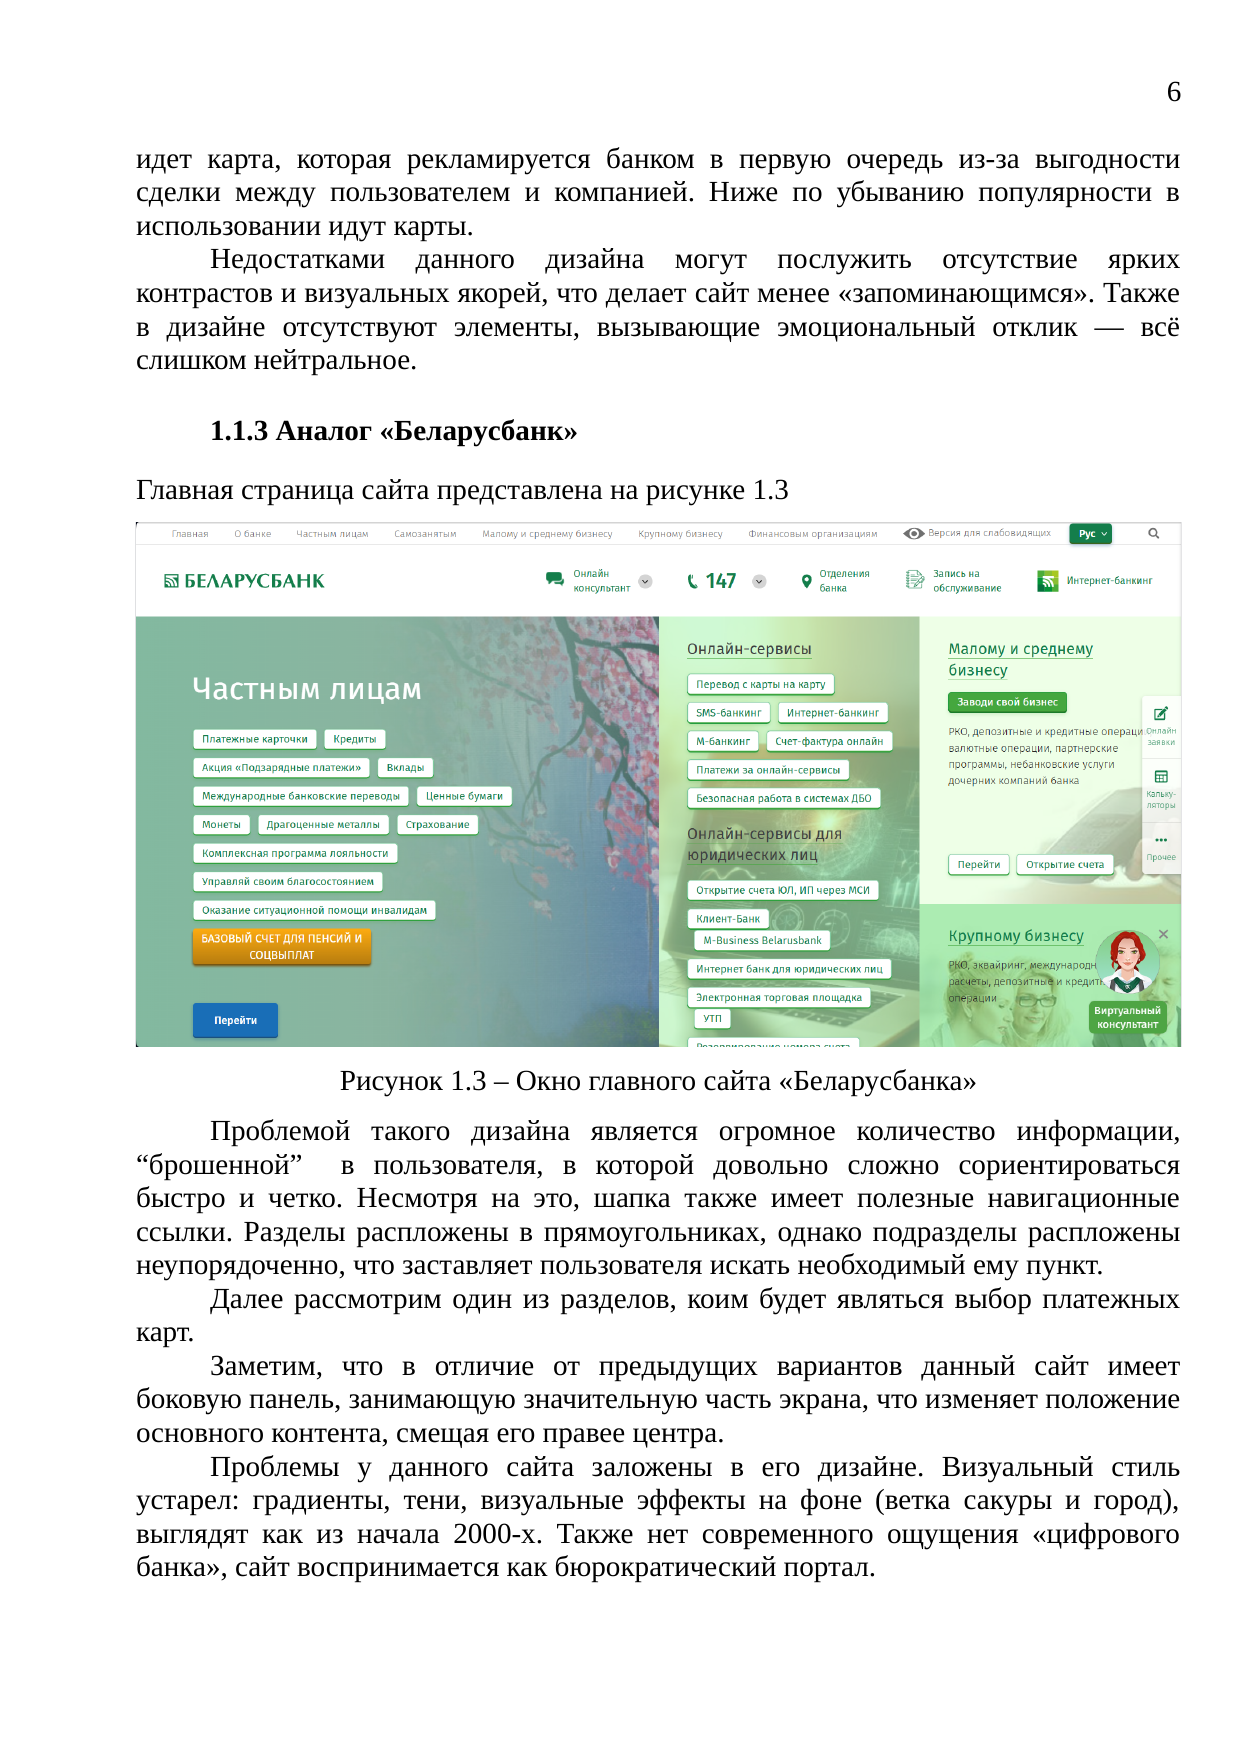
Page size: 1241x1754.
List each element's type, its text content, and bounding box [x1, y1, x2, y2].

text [136, 141, 1181, 242]
text Проблемы у данного сайта заложены в его дизайне. Визуальный стиль устарел: градиенты, тени, визуальные эффекты на фоне (ветка сакуры и город), выглядят как из начала 2000-х. Также нет современного ощущения «цифрового банка», сайт воспринимается как бюрократический портал. [136, 1449, 1181, 1583]
text Далее рассмотрим один из разделов, коим будет являться выбор платежных карт. [136, 1281, 1181, 1348]
text 1.1.3 Аналог «Беларусбанк» [136, 413, 1181, 447]
text Недостатками данного дизайна могут послужить отсутствие ярких контрастов и визуальных якорей, что делает сайт менее «запоминающимся». Также в дизайне отсутствуют элементы, вызывающие эмоциональный отклик — всё слишком нейтральное. [136, 242, 1181, 376]
text Заметим, что в отличие от предыдущих вариантов данный сайт имеет боковую панель, занимающую значительную часть экрана, что изменяет положение основного контента, смещая его правее центра. [136, 1348, 1181, 1449]
picture [135, 522, 1182, 1047]
text Рисунок 1.3 – Окно главного сайта «Беларусбанка» [136, 1063, 1181, 1097]
text Проблемой такого дизайна является огромное количество информации, “брошенной” в пользователя, в которой довольно сложно сориентироваться быстро и четко. Несмотря на это, шапка также имеет полезные навигационные ссылки. Разделы распложены в прямоугольниках, однако подразделы распложены неупорядоченно, что заставляет пользователя искать необходимый ему пункт. [136, 1113, 1181, 1281]
text Главная страница сайта представлена на рисунке 1.3 [136, 472, 1181, 505]
